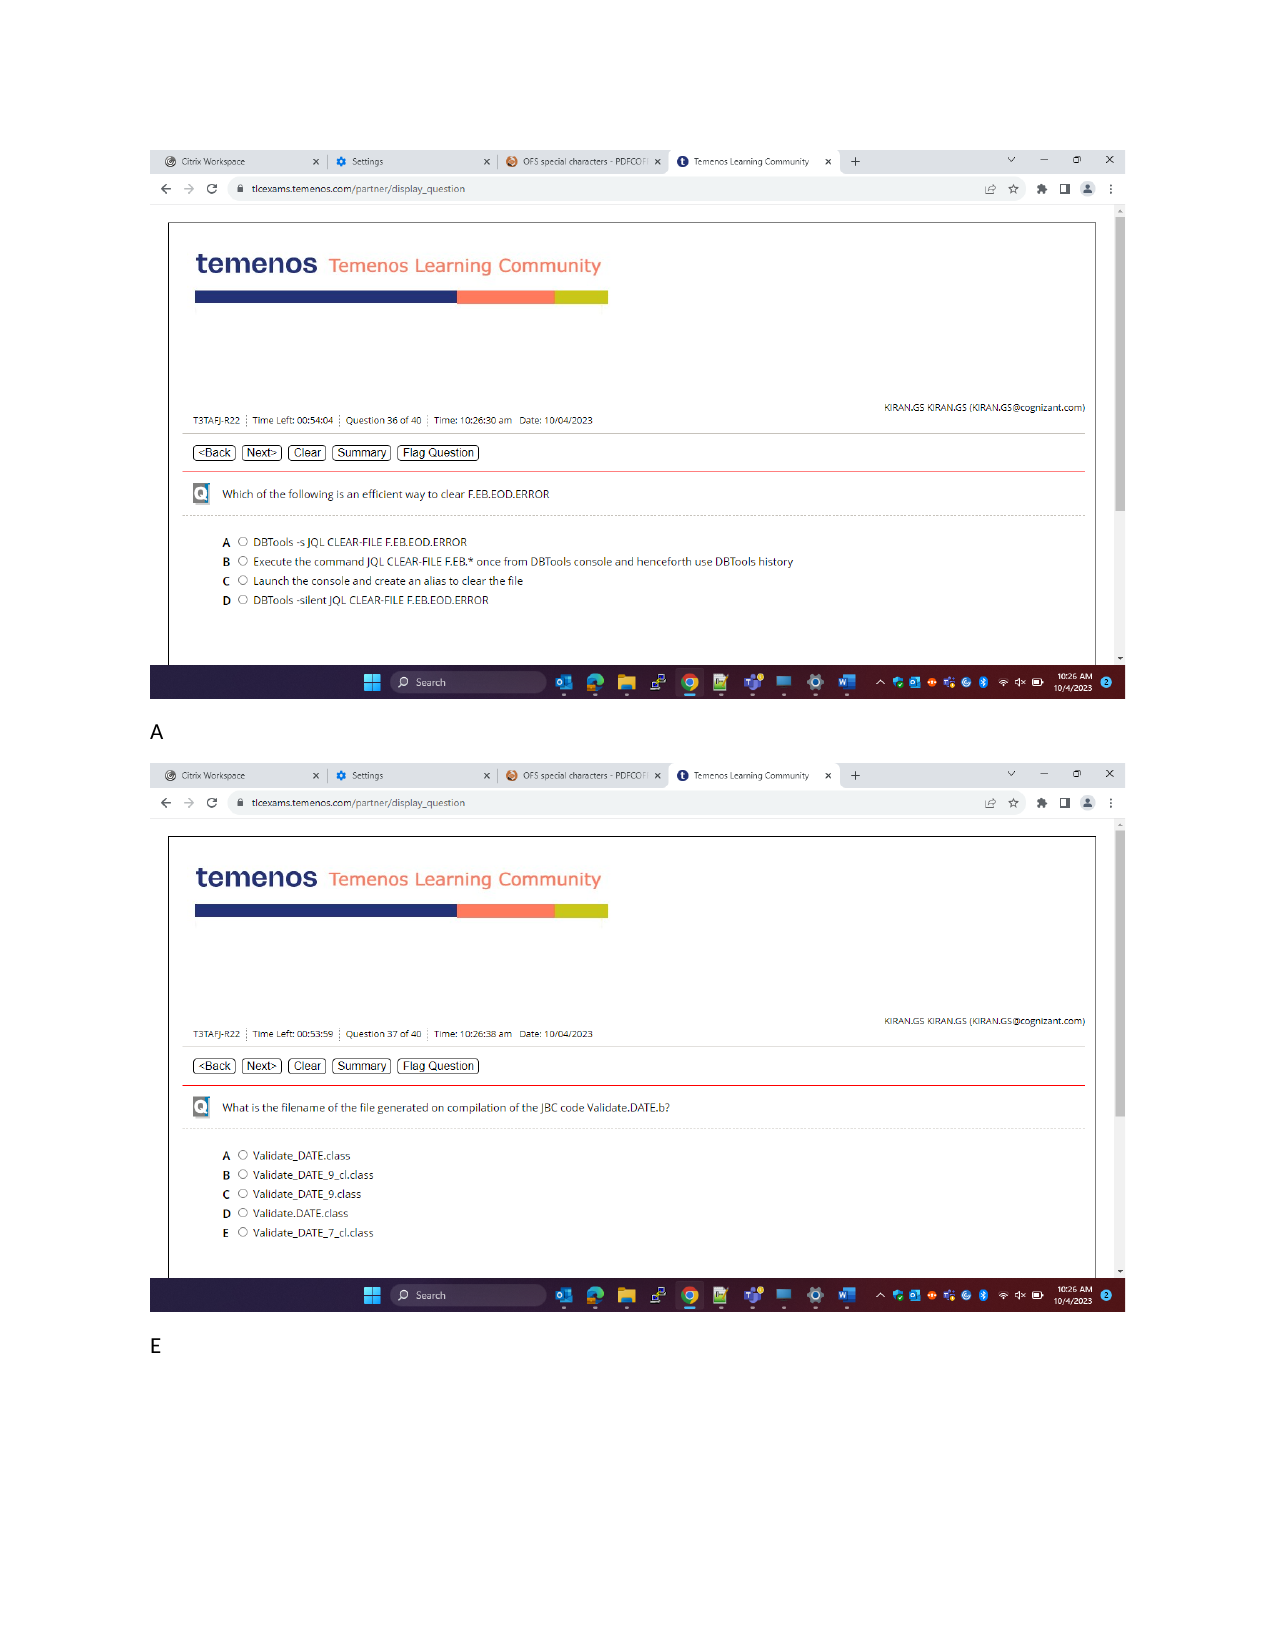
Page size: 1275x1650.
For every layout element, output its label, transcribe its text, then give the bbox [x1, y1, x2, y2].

text A [150, 717, 1125, 745]
picture [150, 150, 1125, 699]
picture [150, 763, 1125, 1312]
text E [150, 1331, 1125, 1359]
